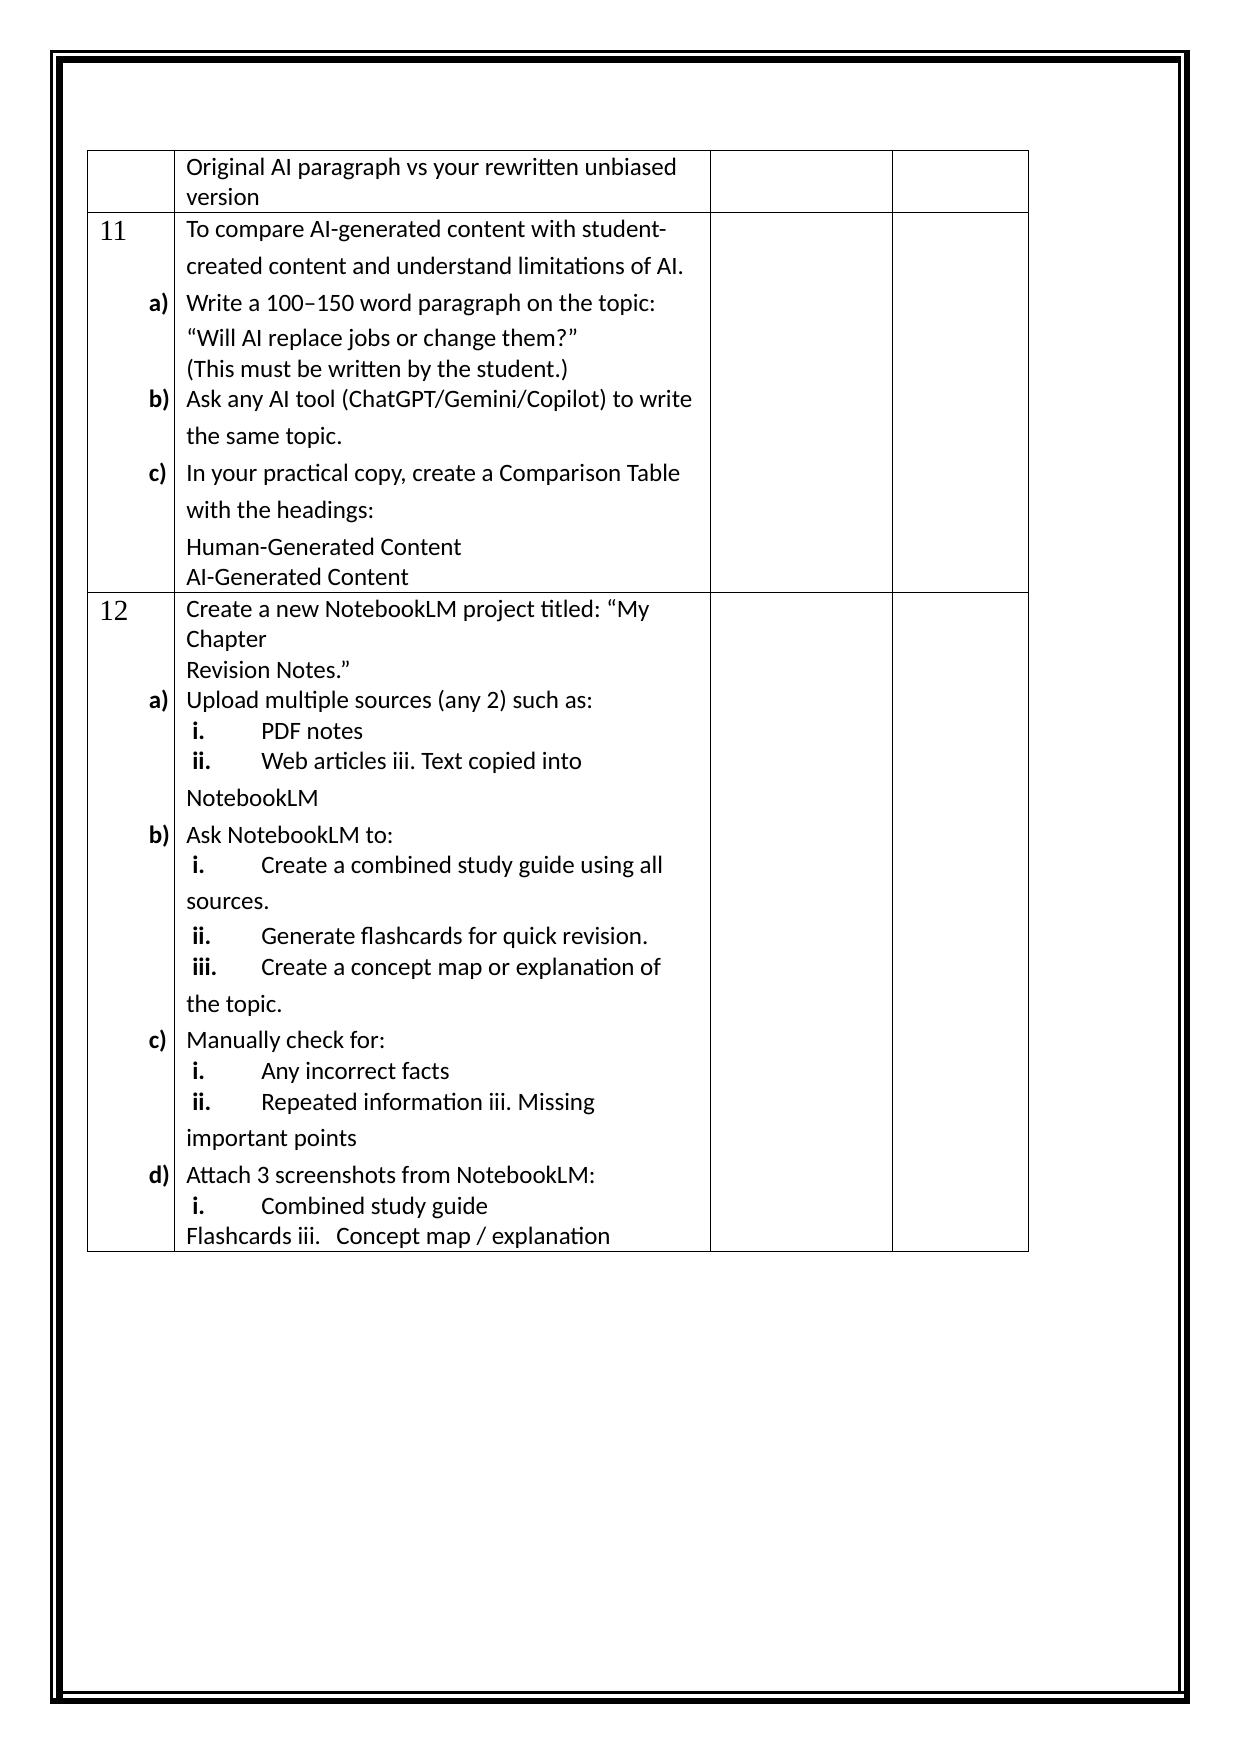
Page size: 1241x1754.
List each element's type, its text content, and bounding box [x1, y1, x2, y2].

table_cell [711, 213, 892, 592]
table_cell [893, 213, 1028, 592]
table_cell [711, 151, 892, 212]
table_cell 12 [88, 593, 174, 1251]
table_cell To compare AI-generated content with student-created content and understand limitations of AI. Write a 100–150 word paragraph on the topic: “Will AI replace jobs or change them?” (This must be written by the student.) Ask any AI tool (ChatGPT/Gemini/Copilot) to write the same topic. In your practical copy, create a Comparison Table with the headings: Human-Generated Content AI-Generated Content [175, 213, 710, 592]
table_cell 11 [88, 213, 174, 592]
table_cell [893, 593, 1028, 1251]
table_cell Create a new NotebookLM project titled: “My Chapter Revision Notes.” Upload multiple sources (any 2) such as: PDF notes Web articles iii. Text copied into NotebookLM Ask NotebookLM to: Create a combined study guide using all sources. Generate flashcards for quick revision. Create a concept map or explanation of the topic. Manually check for: Any incorrect facts Repeated information iii. Missing important points Attach 3 screenshots from NotebookLM: Combined study guide Flashcards iii. Concept map / explanation [175, 593, 710, 1251]
table_cell [711, 593, 892, 1251]
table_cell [175, 151, 710, 212]
table_cell [893, 151, 1028, 212]
table_cell 10 [88, 151, 174, 212]
